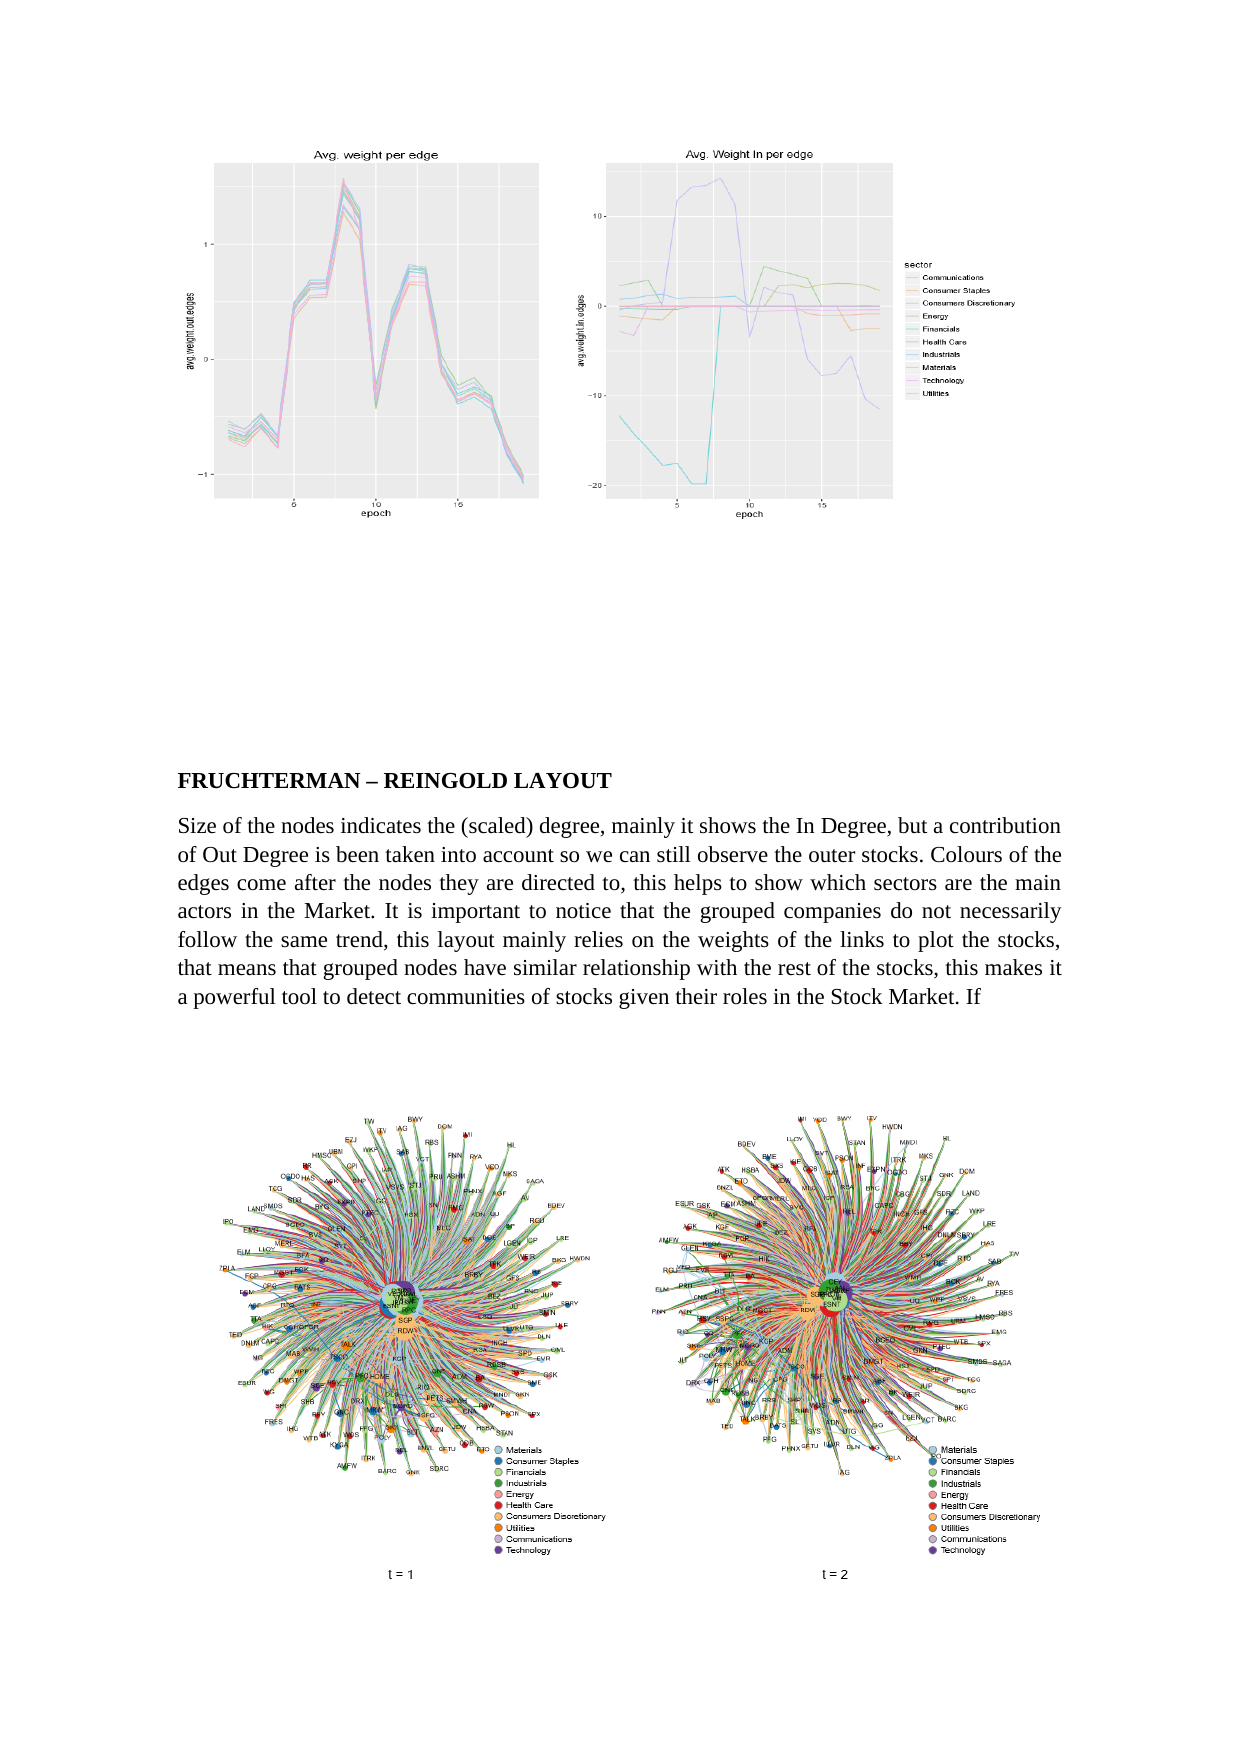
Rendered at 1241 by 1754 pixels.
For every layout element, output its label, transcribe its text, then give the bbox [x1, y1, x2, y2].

picture [177, 147, 549, 521]
text FRUCHTERMAN – REINGOLD LAYOUT [177, 767, 1063, 793]
picture [569, 147, 1031, 521]
text Size of the nodes indicates the (scaled) degree, mainly it shows the In Degree, but a contribution of Out Degree is been taken into account so we can still observe the outer stocks. Colours of the edges come after the nodes they are directed to, this helps to show which sectors are the main actors in the Market. It is important to notice that the grouped companies do not necessarily follow the same trend, this layout mainly relies on the weights of the links to plot the stocks, that means that grouped nodes have similar relationship with the rest of the stocks, this makes it a powerful tool to detect communities of stocks given their roles in the Stock Market. If [177, 812, 1063, 1009]
picture [177, 1073, 1062, 1583]
